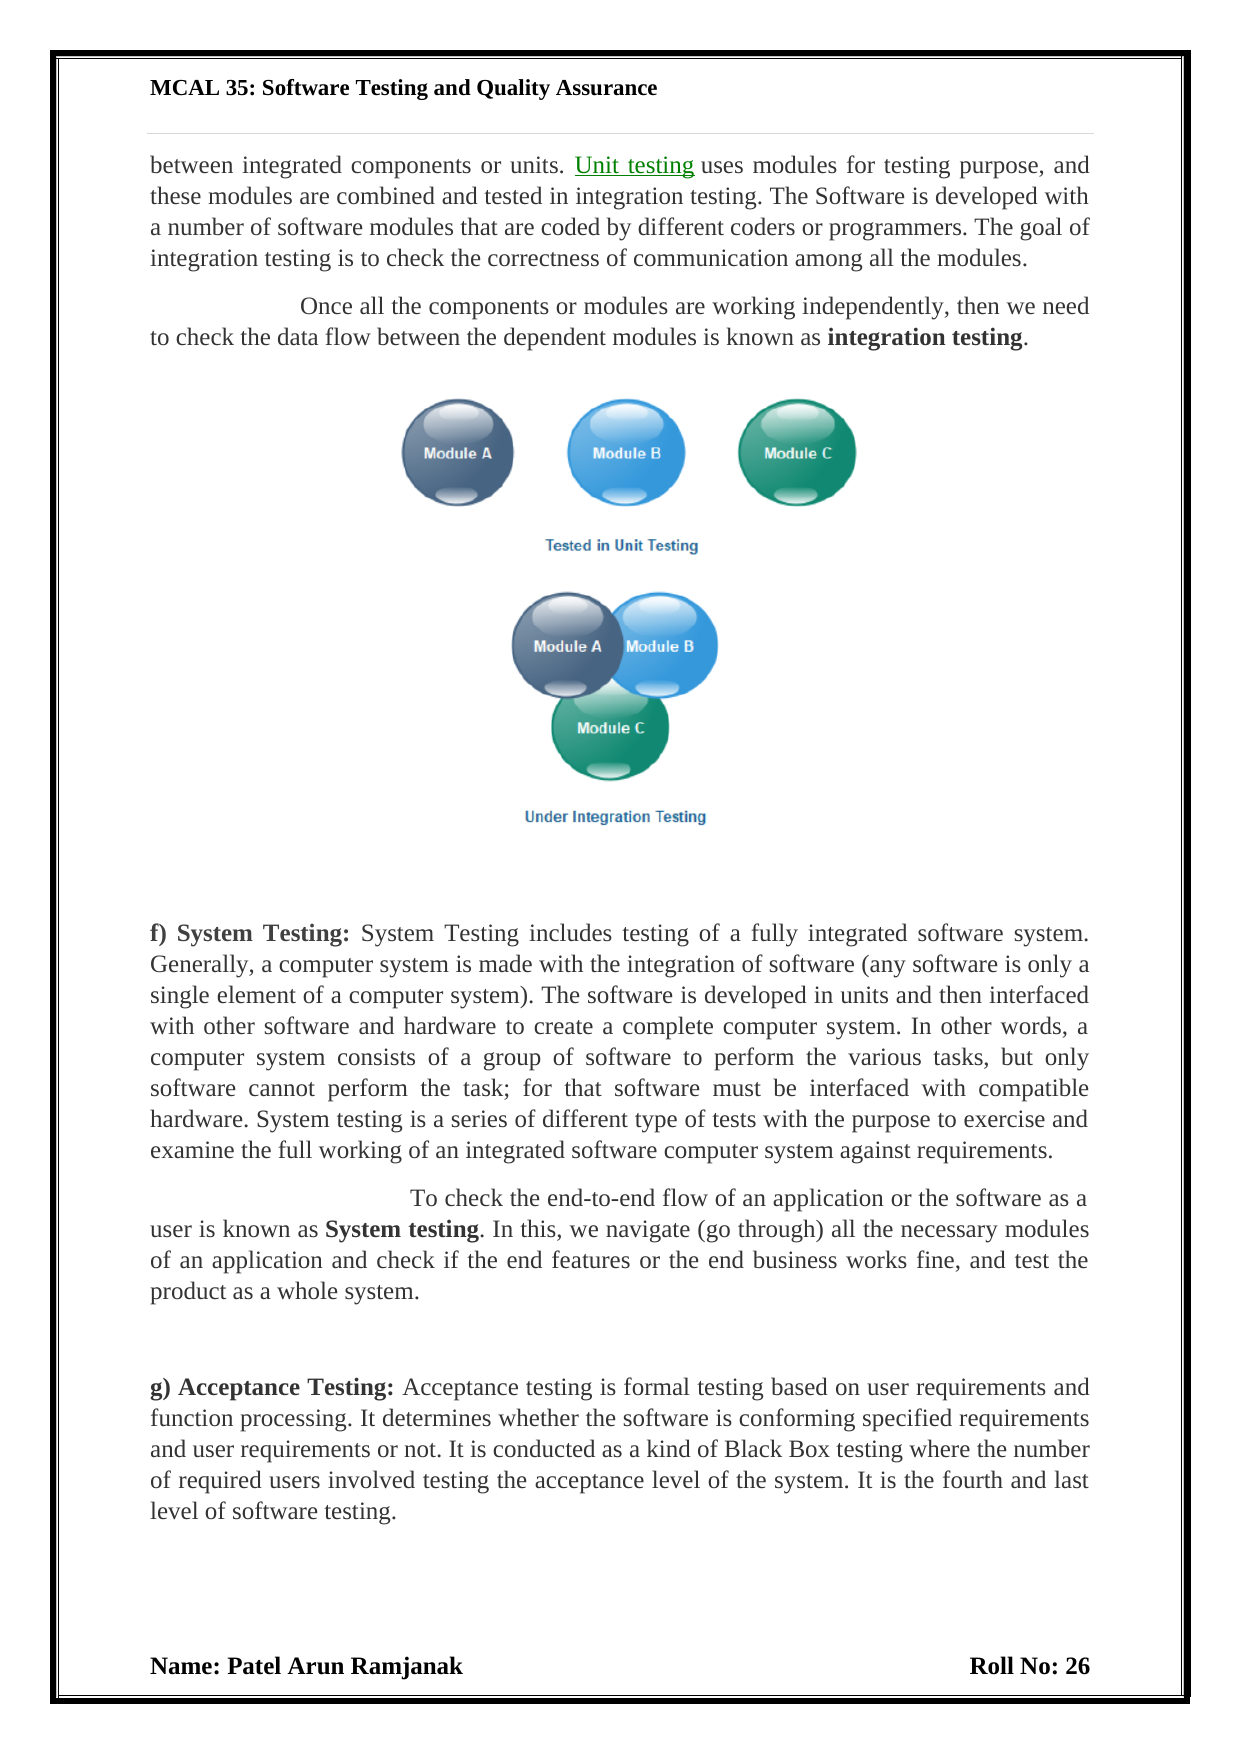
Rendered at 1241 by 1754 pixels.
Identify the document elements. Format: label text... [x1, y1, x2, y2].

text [150, 150, 1090, 272]
text To check the end-to-end flow of an application or the software as a user is known as System testing. In this, we navigate (go through) all the necessary modules of an application and check if the end features or the end business works fine, and test the product as a whole system. [150, 1183, 1090, 1245]
text g) Acceptance Testing: Acceptance testing is formal testing based on user requirements and function processing. It determines whether the software is conforming specified requirements and user requirements or not. It is conducted as a kind of Black Box testing where the number of required users involved testing the acceptance level of the system. It is the fourth and last level of software testing. [150, 1494, 1090, 1525]
text To check the end-to-end flow of an application or the software as a user is known as System testing. In this, we navigate (go through) all the necessary modules of an application and check if the end features or the end business works fine, and test the product as a whole system. [150, 1274, 1090, 1305]
text Once all the components or modules are working independently, then we need to check the data flow between the dependent modules is known as integration testing. [150, 319, 1090, 351]
picture [366, 369, 874, 852]
